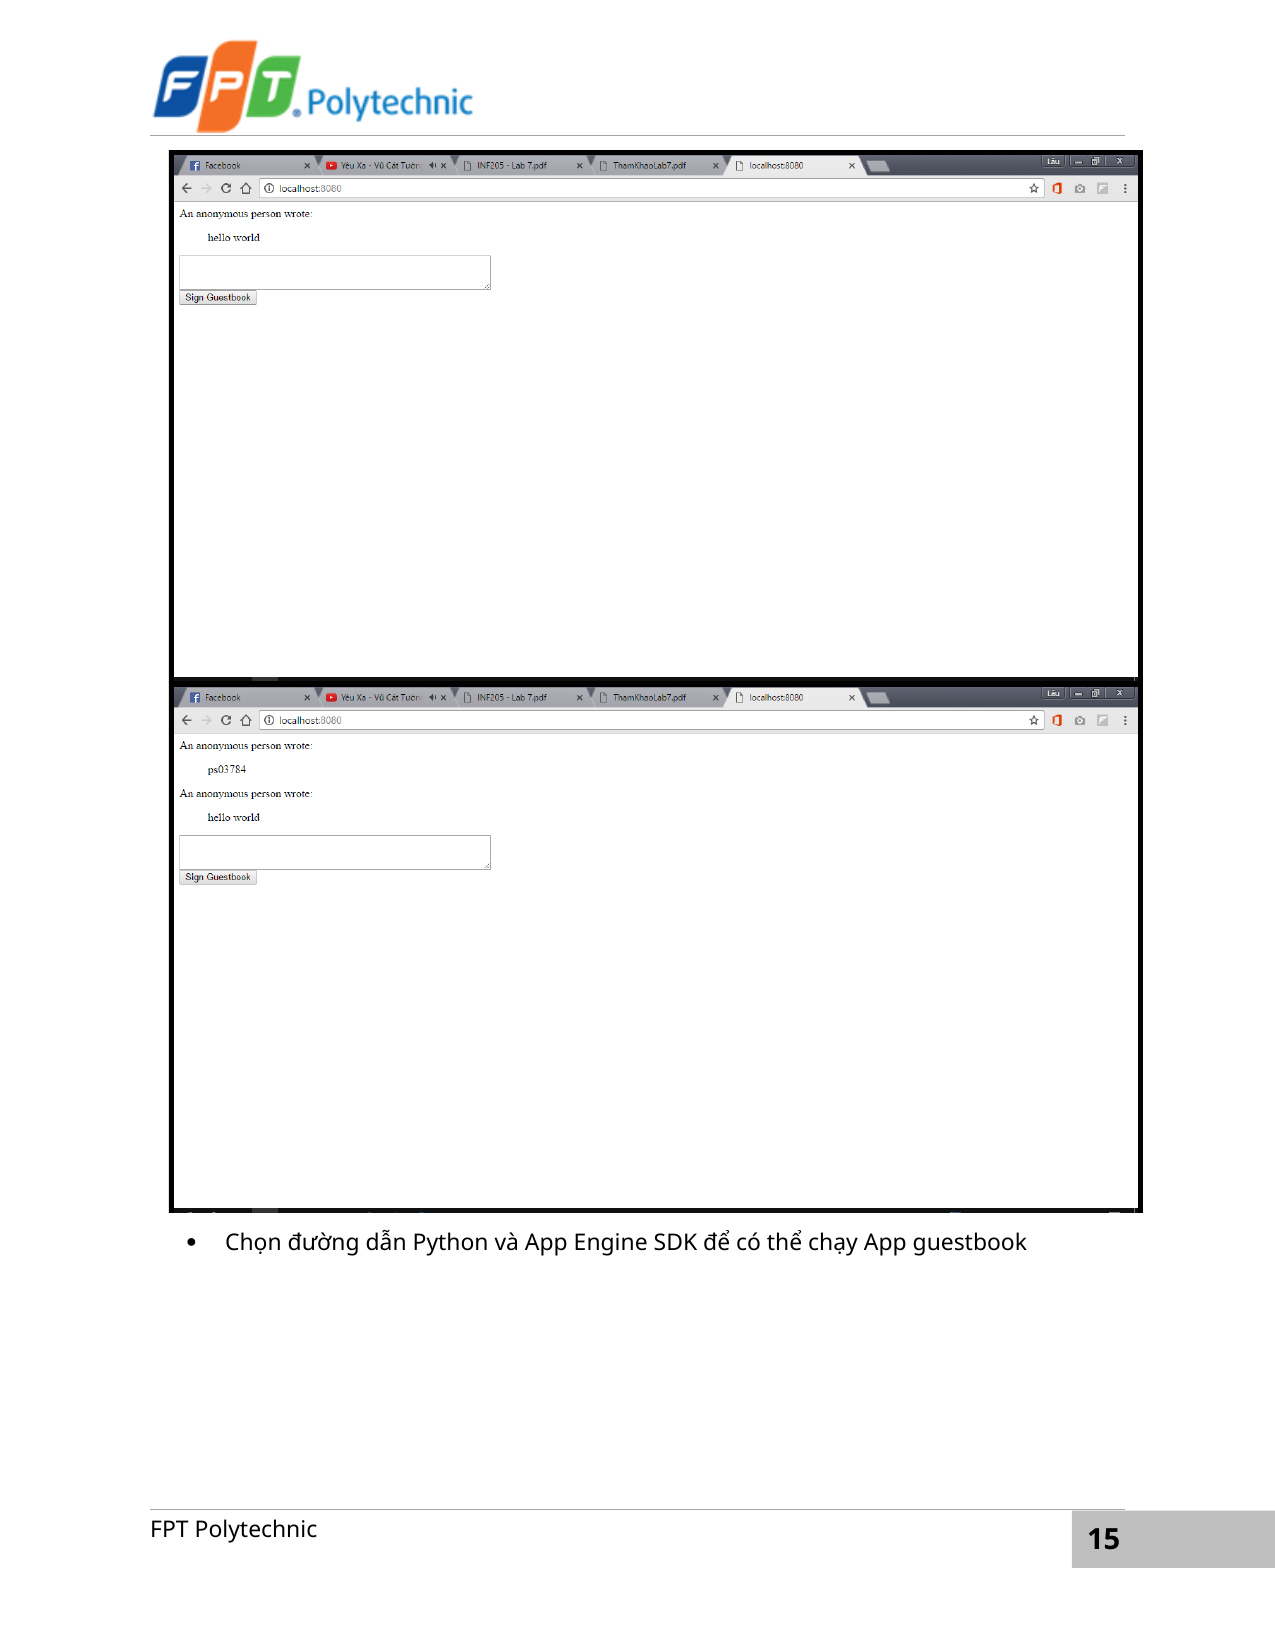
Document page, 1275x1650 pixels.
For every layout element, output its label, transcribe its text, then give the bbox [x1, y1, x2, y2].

list Chọn đường dẫn Python và App Engine SDK để có thể chạy App guestbook [187, 1225, 1125, 1257]
picture [150, 37, 482, 133]
